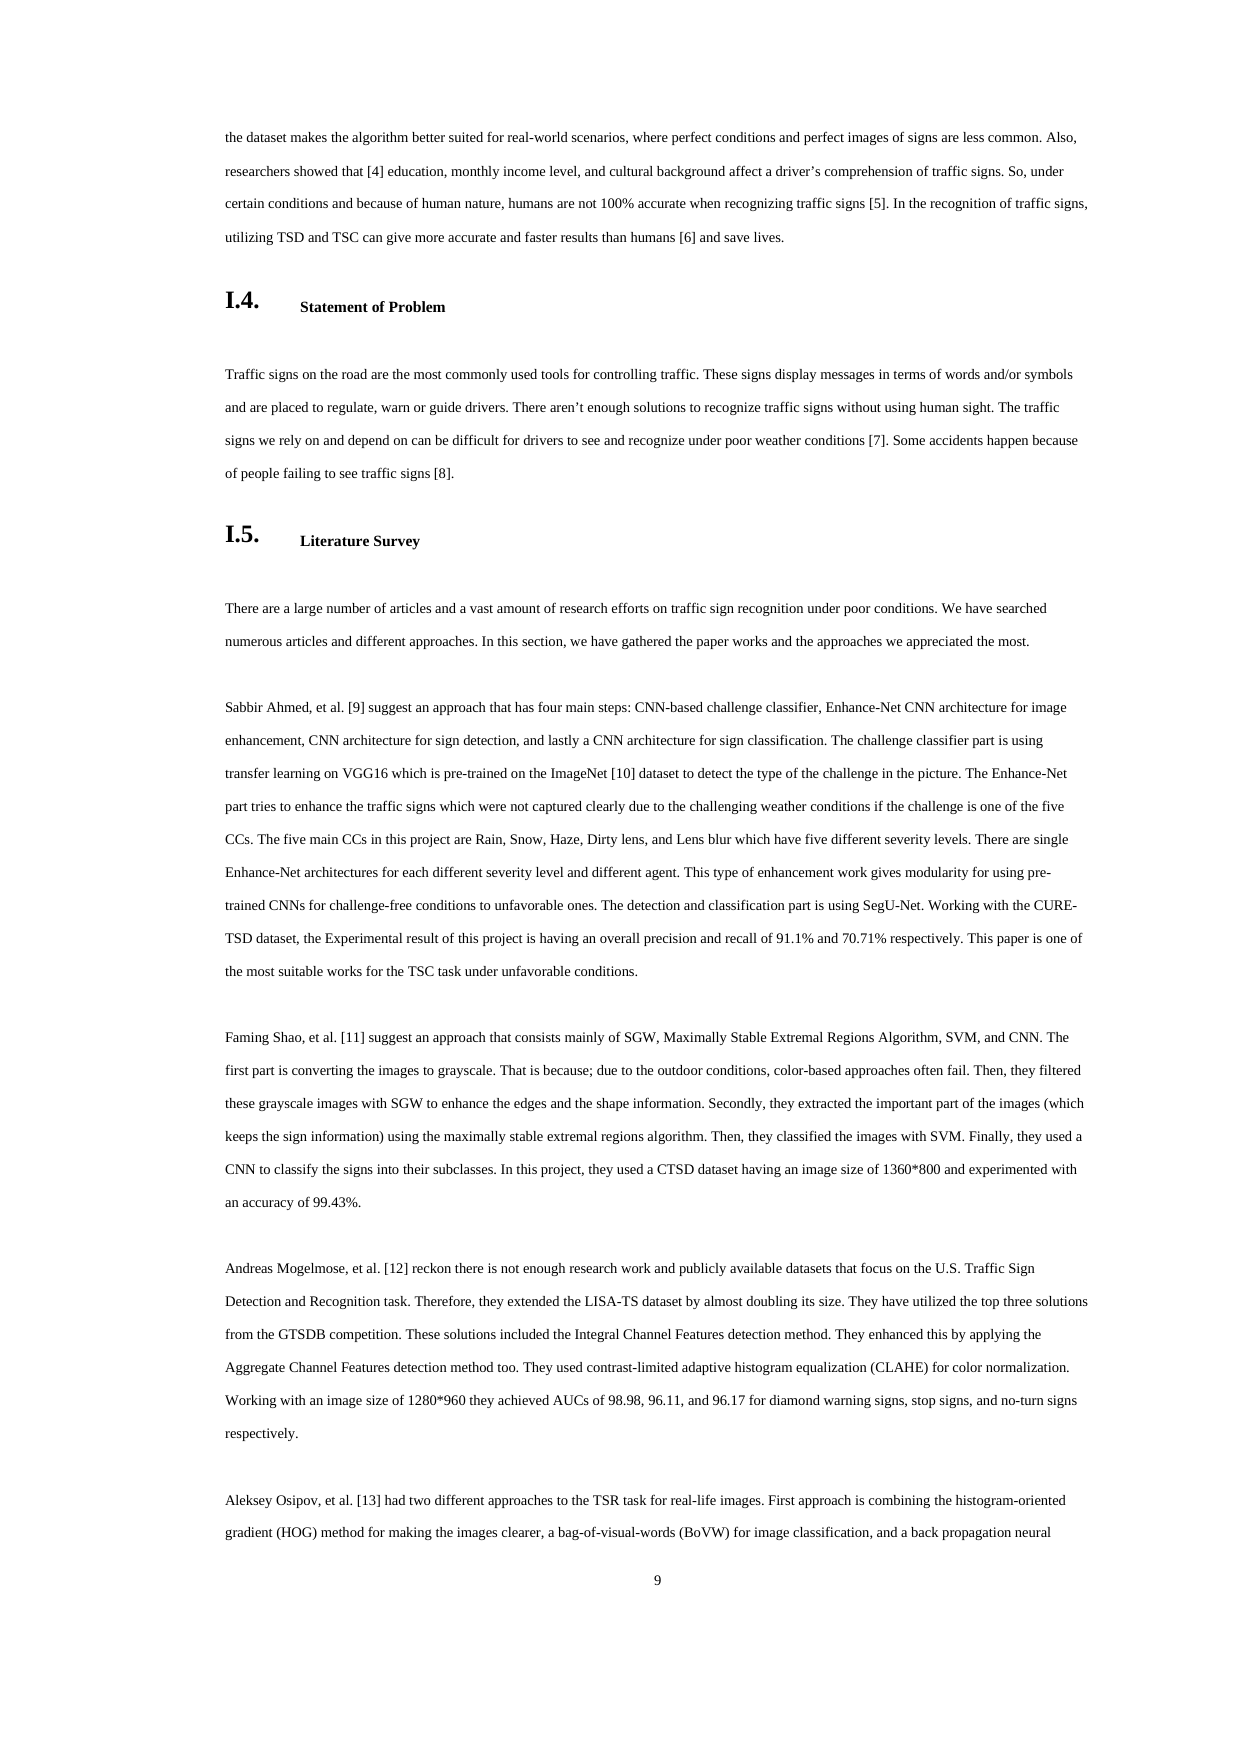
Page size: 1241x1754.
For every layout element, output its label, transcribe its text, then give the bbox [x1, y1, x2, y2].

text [225, 117, 1090, 245]
text Faming Shao, et al. [11] suggest an approach that consists mainly of SGW, Maximally Stable Extremal Regions Algorithm, SVM, and CNN. The first part is converting the images to grayscale. That is because; due to the outdoor conditions, color-based approaches often fail. Then, they filtered these grayscale images with SGW to enhance the edges and the shape information. Secondly, they extracted the important part of the images (which keeps the sign information) using the maximally stable extremal regions algorithm. Then, they classified the images with SVM. Finally, they used a CNN to classify the signs into their subclasses. In this project, they used a CTSD dataset having an image size of 1360*800 and experimented with an accuracy of 99.43%. [225, 1017, 1090, 1211]
text There are a large number of articles and a vast amount of research efforts on traffic sign recognition under poor conditions. We have searched numerous articles and different approaches. In this section, we have gathered the paper works and the approaches we appreciated the most. [225, 588, 1090, 649]
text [225, 1479, 1090, 1541]
text Andreas Mogelmose, et al. [12] reckon there is not enough research work and publicly available datasets that focus on the U.S. Traffic Sign Detection and Recognition task. Therefore, they extended the LISA-TS dataset by almost doubling its size. They have utilized the top three solutions from the GTSDB competition. These solutions included the Integral Channel Features detection method. They enhanced this by applying the Aggregate Channel Features detection method too. They used contrast-limited adaptive histogram equalization (CLAHE) for color normalization. Working with an image size of 1280*960 they achieved AUCs of 98.98, 96.11, and 96.17 for diamond warning signs, stop signs, and no-turn signs respectively. [225, 1248, 1090, 1442]
text Sabbir Ahmed, et al. [9] suggest an approach that has four main steps: CNN-based challenge classifier, Enhance-Net CNN architecture for image enhancement, CNN architecture for sign detection, and lastly a CNN architecture for sign classification. The challenge classifier part is using transfer learning on VGG16 which is pre-trained on the ImageNet [10] dataset to detect the type of the challenge in the picture. The Enhance-Net part tries to enhance the traffic signs which were not captured clearly due to the challenging weather conditions if the challenge is one of the five CCs. The five main CCs in this project are Rain, Snow, Haze, Dirty lens, and Lens blur which have five different severity levels. There are single Enhance-Net architectures for each different severity level and different agent. This type of enhancement work gives modularity for using pre-trained CNNs for challenge-free conditions to unfavorable ones. The detection and classification part is using SegU-Net. Working with the CURE-TSD dataset, the Experimental result of this project is having an overall precision and recall of 91.1% and 70.71% respectively. This paper is one of the most suitable works for the TSC task under unfavorable conditions. [225, 687, 1090, 980]
list Literature Survey [225, 519, 1090, 550]
list Statement of Problem [225, 285, 1090, 316]
text Traffic signs on the road are the most commonly used tools for controlling traffic. These signs display messages in terms of words and/or symbols and are placed to regulate, warn or guide drivers. There aren’t enough solutions to recognize traffic signs without using human sight. The traffic signs we rely on and depend on can be difficult for drivers to see and recognize under poor weather conditions [7]. Some accidents happen because of people failing to see traffic signs [8]. [225, 354, 1090, 482]
